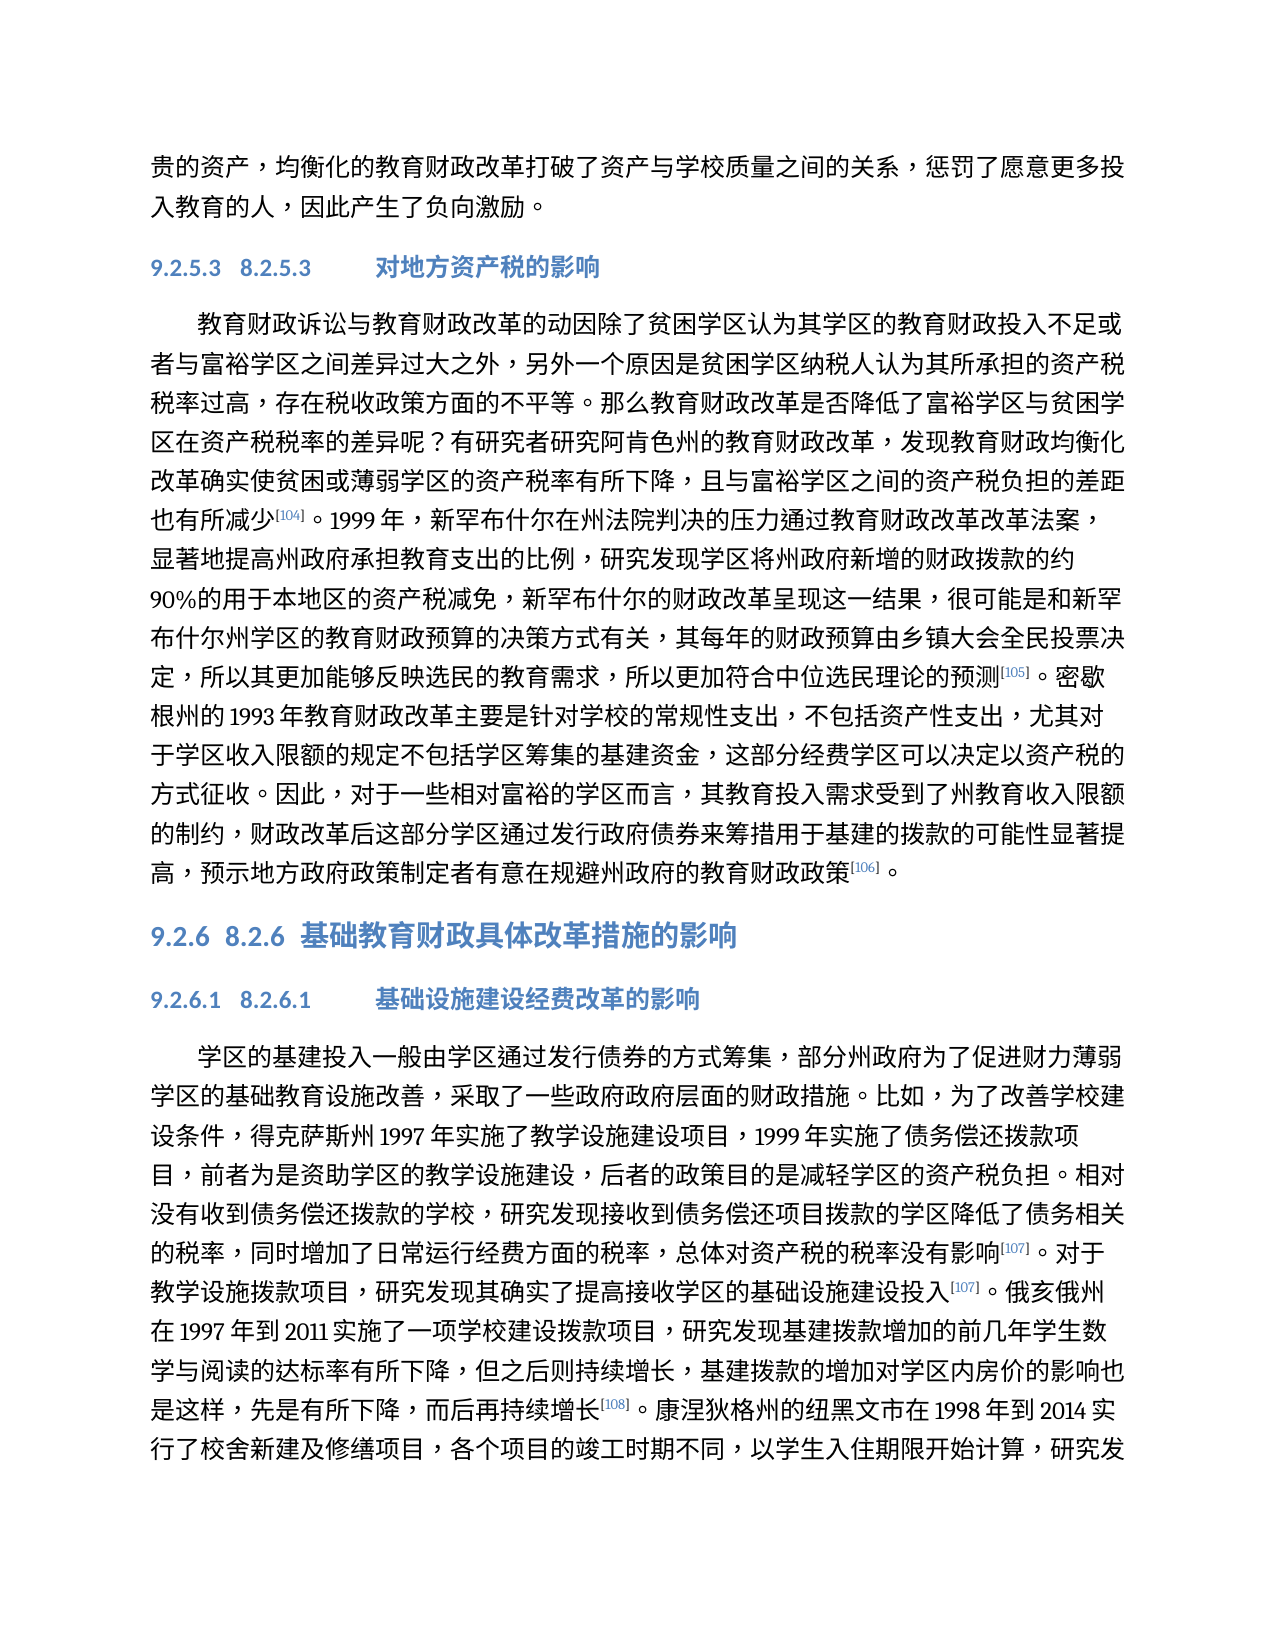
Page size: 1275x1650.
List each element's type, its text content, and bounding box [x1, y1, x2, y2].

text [150, 1040, 1125, 1466]
subtitle 8.2.6.1 基础设施建设经费改革的影响 [150, 982, 1125, 1016]
subtitle 8.2.5.3 对地方资产税的影响 [150, 249, 1125, 283]
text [150, 150, 1125, 223]
subtitle 8.2.6 基础教育财政具体改革措施的影响 [150, 915, 1125, 955]
text 教育财政诉讼与教育财政改革的动因除了贫困学区认为其学区的教育财政投入不足或者与富裕学区之间差异过大之外，另外一个原因是贫困学区纳税人认为其所承担的资产税税率过高，存在税收政策方面的不平等。那么教育财政改革是否降低了富裕学区与贫困学区在资产税税率的差异呢？有研究者研究阿肯色州的教育财政改革，发现教育财政均衡化改革确实使贫困或薄弱学区的资产税率有所下降，且与富裕学区之间的资产税负担的差距也有所减少[104]。1999年，新罕布什尔在州法院判决的压力通过教育财政改革改革法案，显著地提高州政府承担教育支出的比例，研究发现学区将州政府新增的财政拨款的约90%的用于本地区的资产税减免，新罕布什尔的财政改革呈现这一结果，很可能是和新罕布什尔州学区的教育财政预算的决策方式有关，其每年的财政预算由乡镇大会全民投票决定，所以其更加能够反映选民的教育需求，所以更加符合中位选民理论的预测[105]。密歇根州的1993年教育财政改革主要是针对学校的常规性支出，不包括资产性支出，尤其对于学区收入限额的规定不包括学区筹集的基建资金，这部分经费学区可以决定以资产税的方式征收。因此，对于一些相对富裕的学区而言，其教育投入需求受到了州教育收入限额的制约，财政改革后这部分学区通过发行政府债券来筹措用于基建的拨款的可能性显著提高，预示地方政府政策制定者有意在规避州政府的教育财政政策[106]。 [150, 307, 1125, 889]
